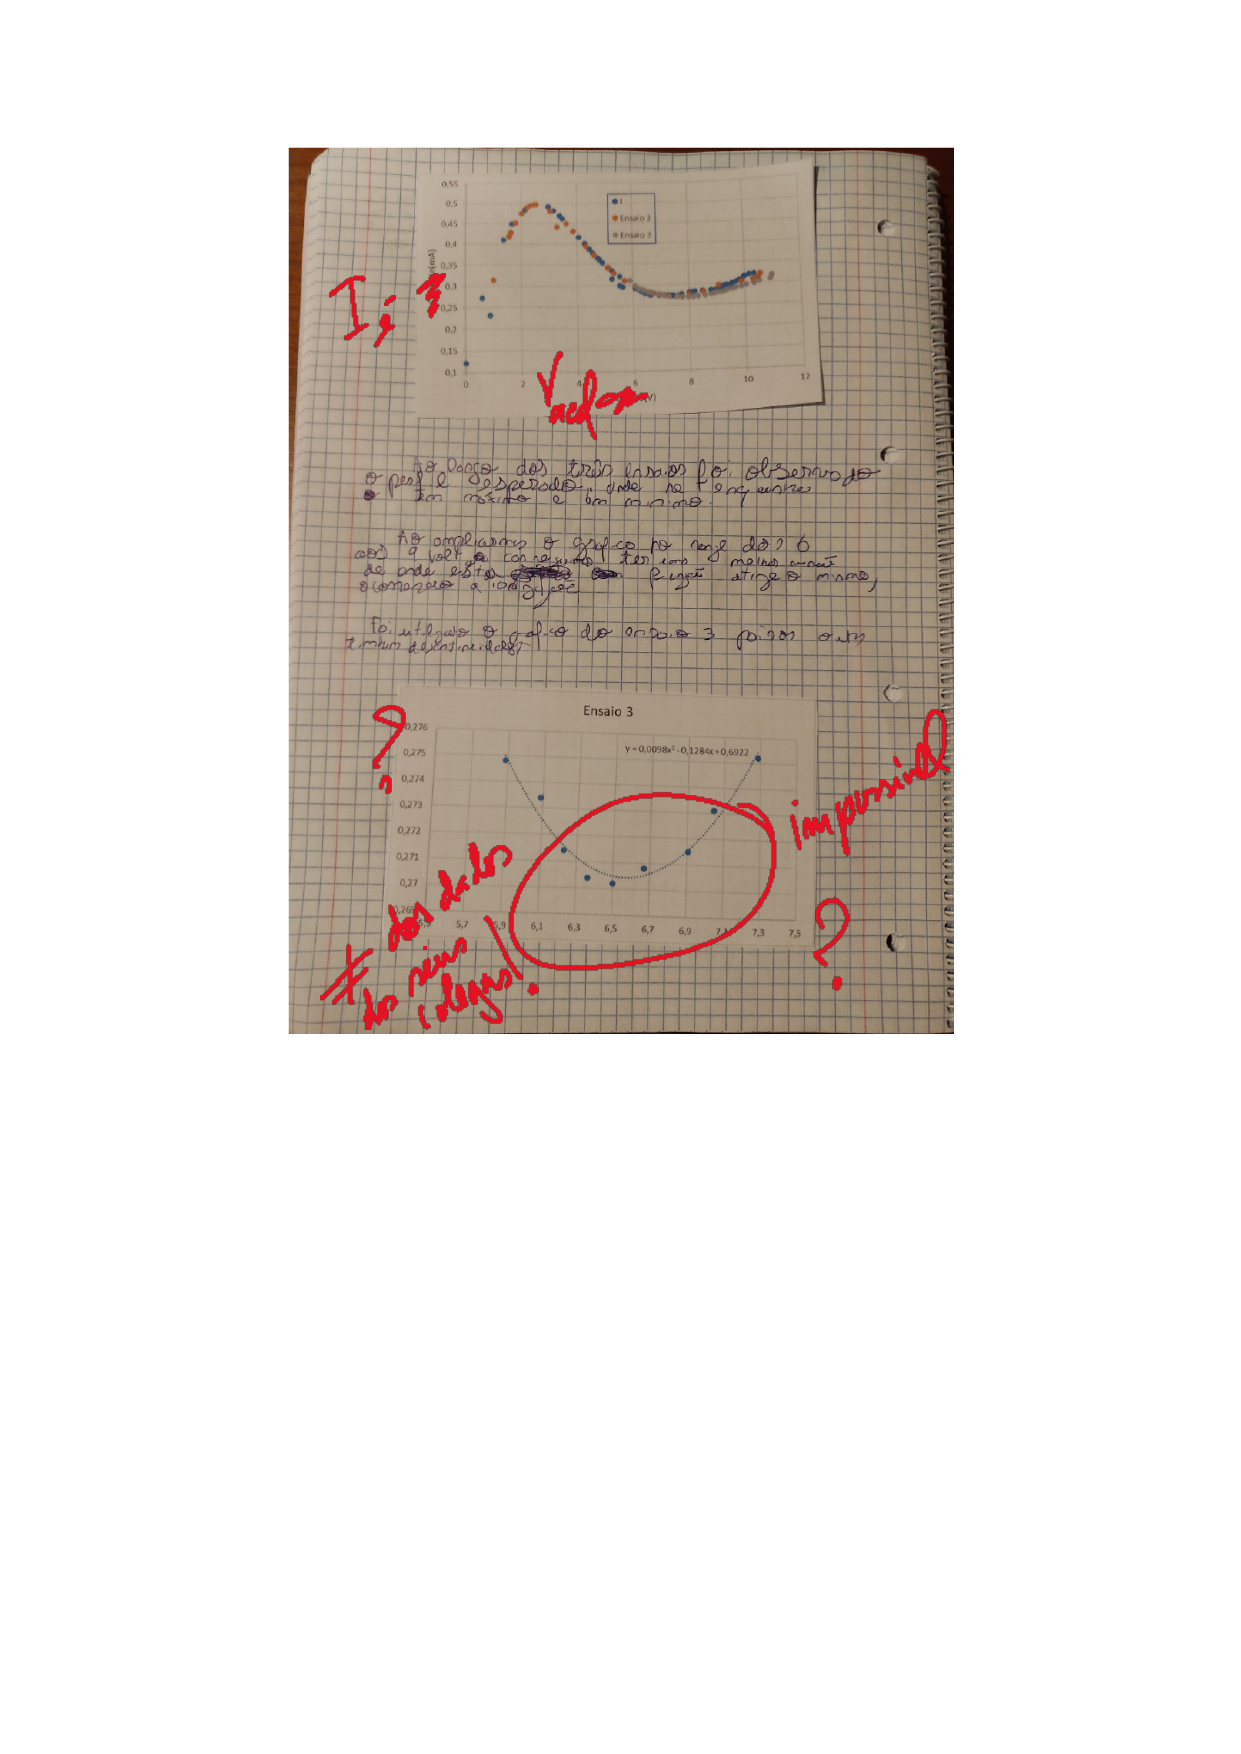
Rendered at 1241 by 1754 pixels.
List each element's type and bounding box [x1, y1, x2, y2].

picture [289, 149, 954, 1033]
